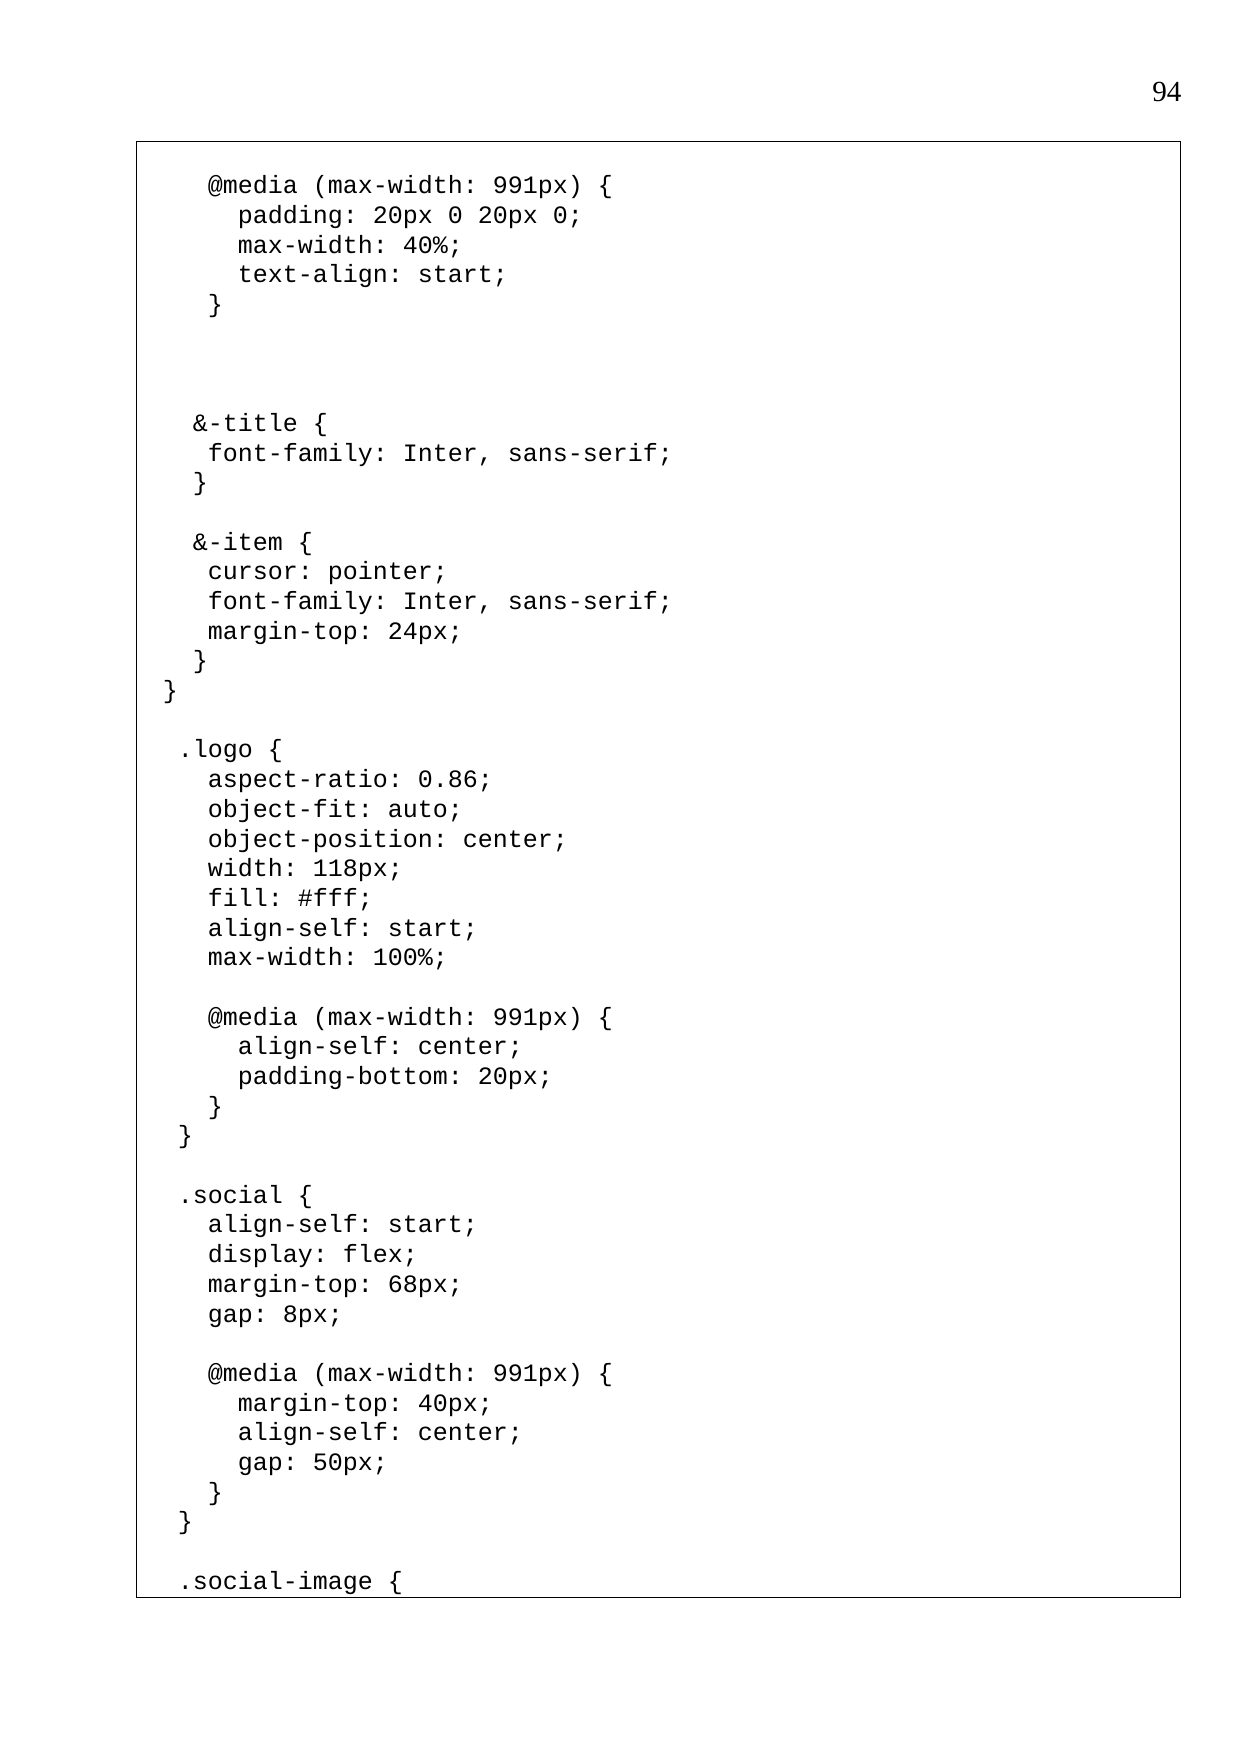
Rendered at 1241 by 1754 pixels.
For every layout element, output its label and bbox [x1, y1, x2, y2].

table_header [137, 142, 1180, 1597]
